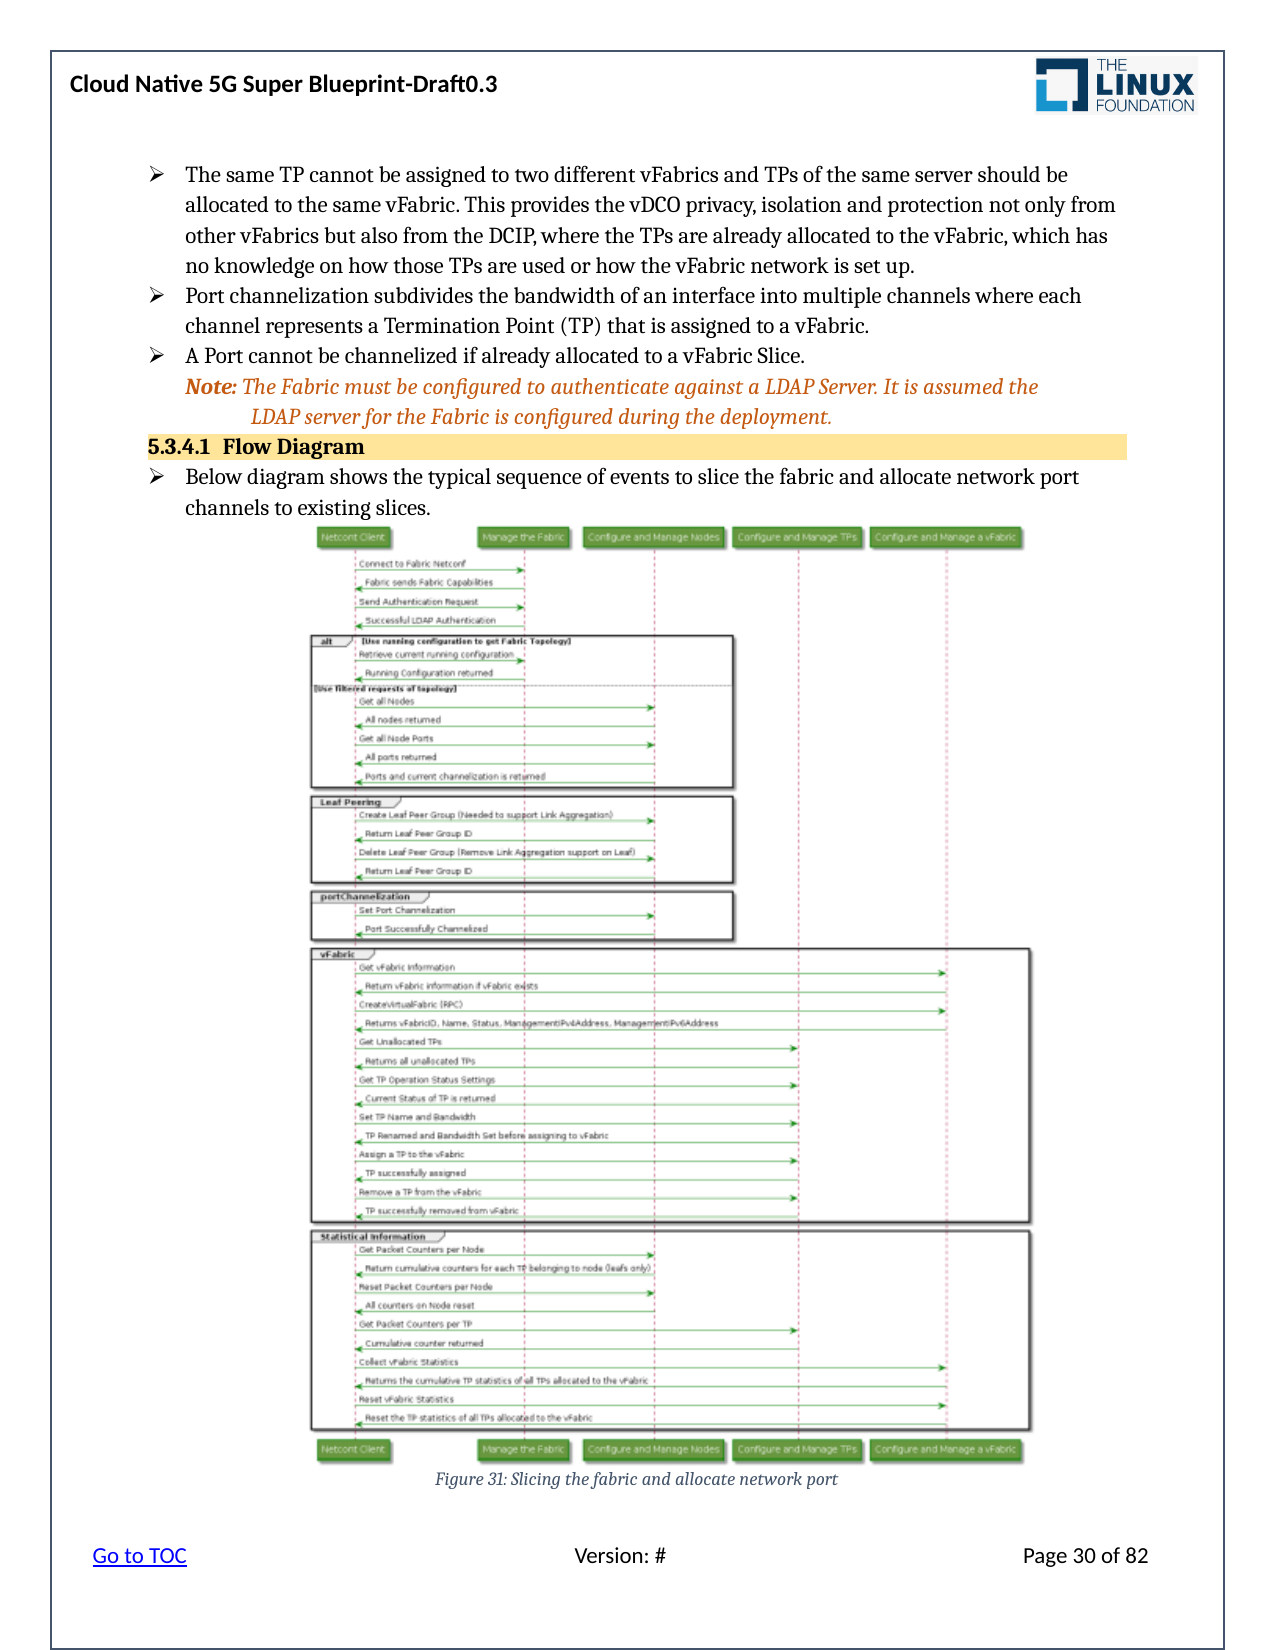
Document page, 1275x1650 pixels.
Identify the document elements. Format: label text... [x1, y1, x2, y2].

picture [297, 524, 1043, 1469]
list Port channelization subdivides the bandwidth of an interface into multiple channels where each channel represents a Termination Point (TP) that is assigned to a vFabric. [148, 283, 1127, 339]
list LDAP server for the Fabric is configured during the deployment. [185, 404, 1127, 430]
text Flow Diagram [148, 434, 1127, 460]
list Note: The Fabric must be configured to authenticate against a LDAP Server. It is assumed the [185, 373, 1127, 400]
picture [1034, 56, 1199, 115]
text Figure 31: Slicing the fabric and allocate network port [148, 1468, 1127, 1490]
list The same TP cannot be assigned to two different vFabrics and TPs of the same server should be allocated to the same vFabric. This provides the vDCO privacy, isolation and protection not only from other vFabrics but also from the DCIP, where the TPs are already allocated to the vFabric, which has no knowledge on how those TPs are used or how the vFabric network is set up. [148, 162, 1127, 279]
list Below diagram shows the typical sequence of events to slice the fabric and allocate network port channels to existing slices. [148, 464, 1127, 521]
list A Port cannot be channelized if already allocated to a vFabric Slice. [148, 343, 1127, 369]
